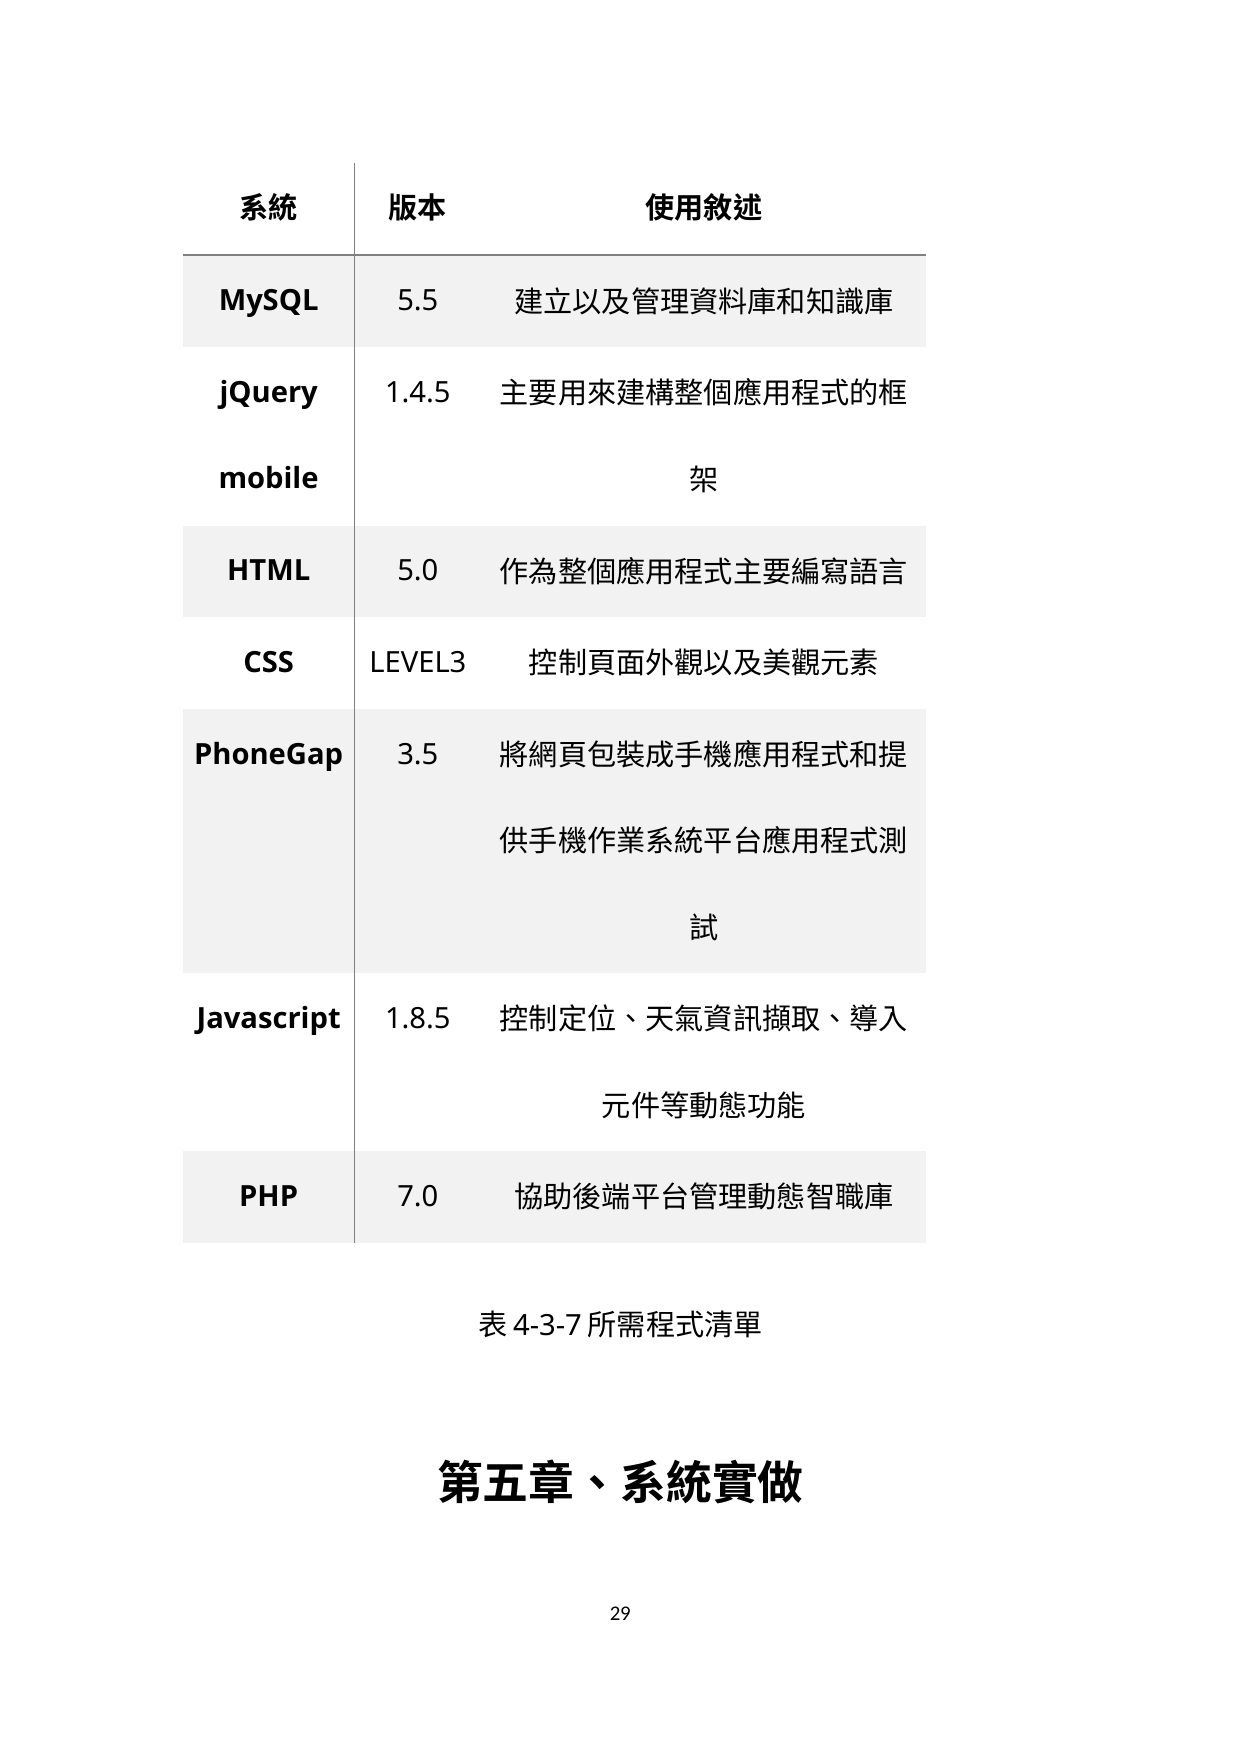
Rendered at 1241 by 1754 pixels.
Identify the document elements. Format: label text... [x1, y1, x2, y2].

table_cell 作為整個應用程式主要編寫語言 [481, 526, 926, 617]
table_cell 協助後端平台管理動態智職庫 [481, 1151, 926, 1243]
table_cell 5.0 [355, 526, 481, 617]
table_cell 7.0 [355, 1151, 481, 1243]
table_cell jQuery mobile [183, 348, 354, 526]
table_cell 將網頁包裝成手機應用程式和提供手機作業系統平台應用程式測試 [481, 709, 926, 973]
table_header 版本 [355, 163, 481, 254]
table_cell Javascript [183, 973, 354, 1151]
table_cell PHP [183, 1151, 354, 1243]
table_cell 5.5 [355, 256, 481, 347]
table_header 系統 [183, 163, 354, 254]
table_header 使用敘述 [481, 163, 926, 254]
text 第五章、系統實做 [187, 1442, 1053, 1517]
table_cell PhoneGap [183, 709, 354, 973]
table_cell 建立以及管理資料庫和知識庫 [481, 256, 926, 347]
table_cell 3.5 [355, 709, 481, 973]
table_cell 控制定位、天氣資訊擷取、導入元件等動態功能 [481, 973, 926, 1151]
table_cell HTML [183, 526, 354, 617]
table_cell 1.8.5 [355, 973, 481, 1151]
table_cell CSS [183, 617, 354, 709]
table_cell 主要用來建構整個應用程式的框架 [481, 348, 926, 526]
table_cell 1.4.5 [355, 348, 481, 526]
text 表4-3-7所需程式清單 [187, 1286, 1053, 1361]
table_cell LEVEL3 [355, 617, 481, 709]
table_cell MySQL [183, 256, 354, 347]
table_cell 控制頁面外觀以及美觀元素 [481, 617, 926, 709]
